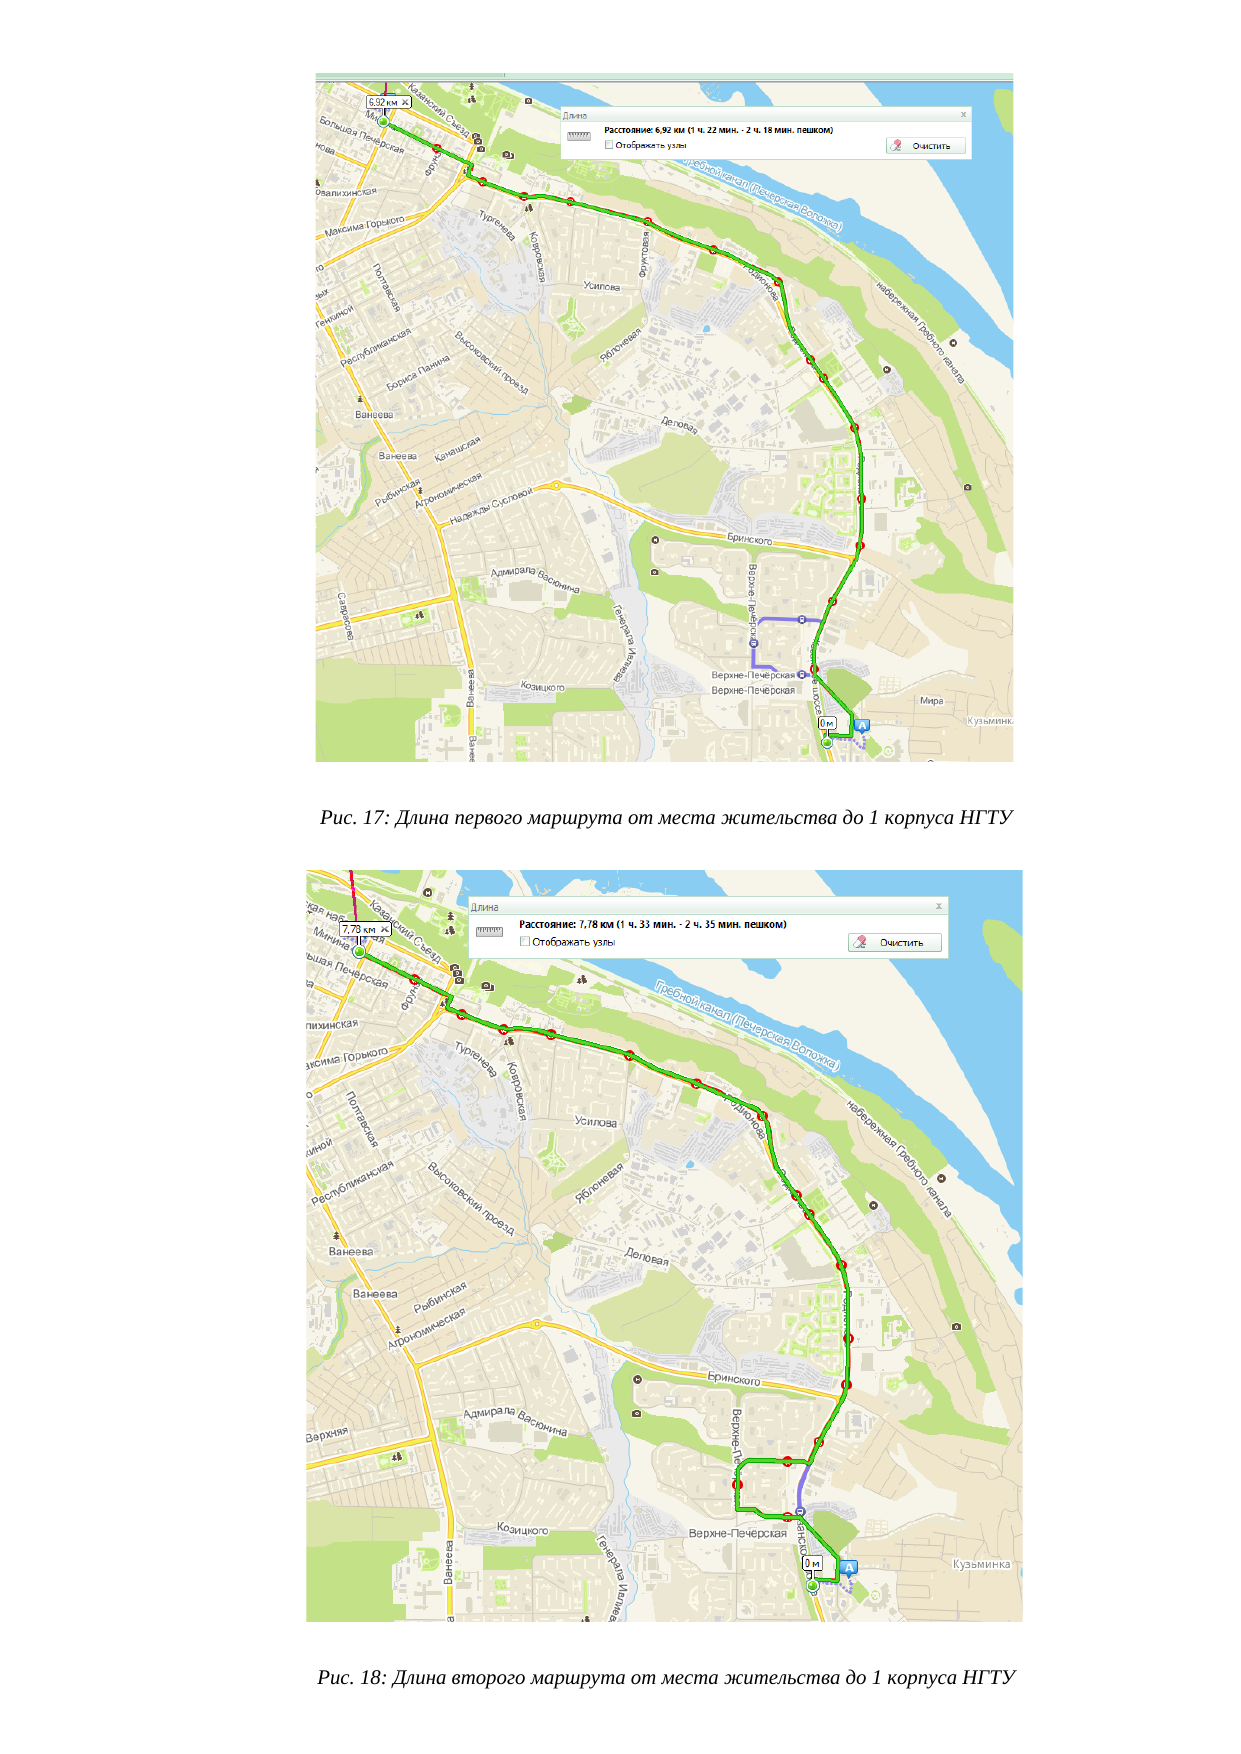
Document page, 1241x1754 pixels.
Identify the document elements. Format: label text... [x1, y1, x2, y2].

picture [315, 73, 1014, 762]
text Рис. 18: Длина второго маршрута от места жительства до 1 корпуса НГТУ [177, 1665, 1152, 1689]
text Рис. 17: Длина первого маршрута от места жительства до 1 корпуса НГТУ [177, 805, 1152, 829]
picture [306, 870, 1023, 1622]
